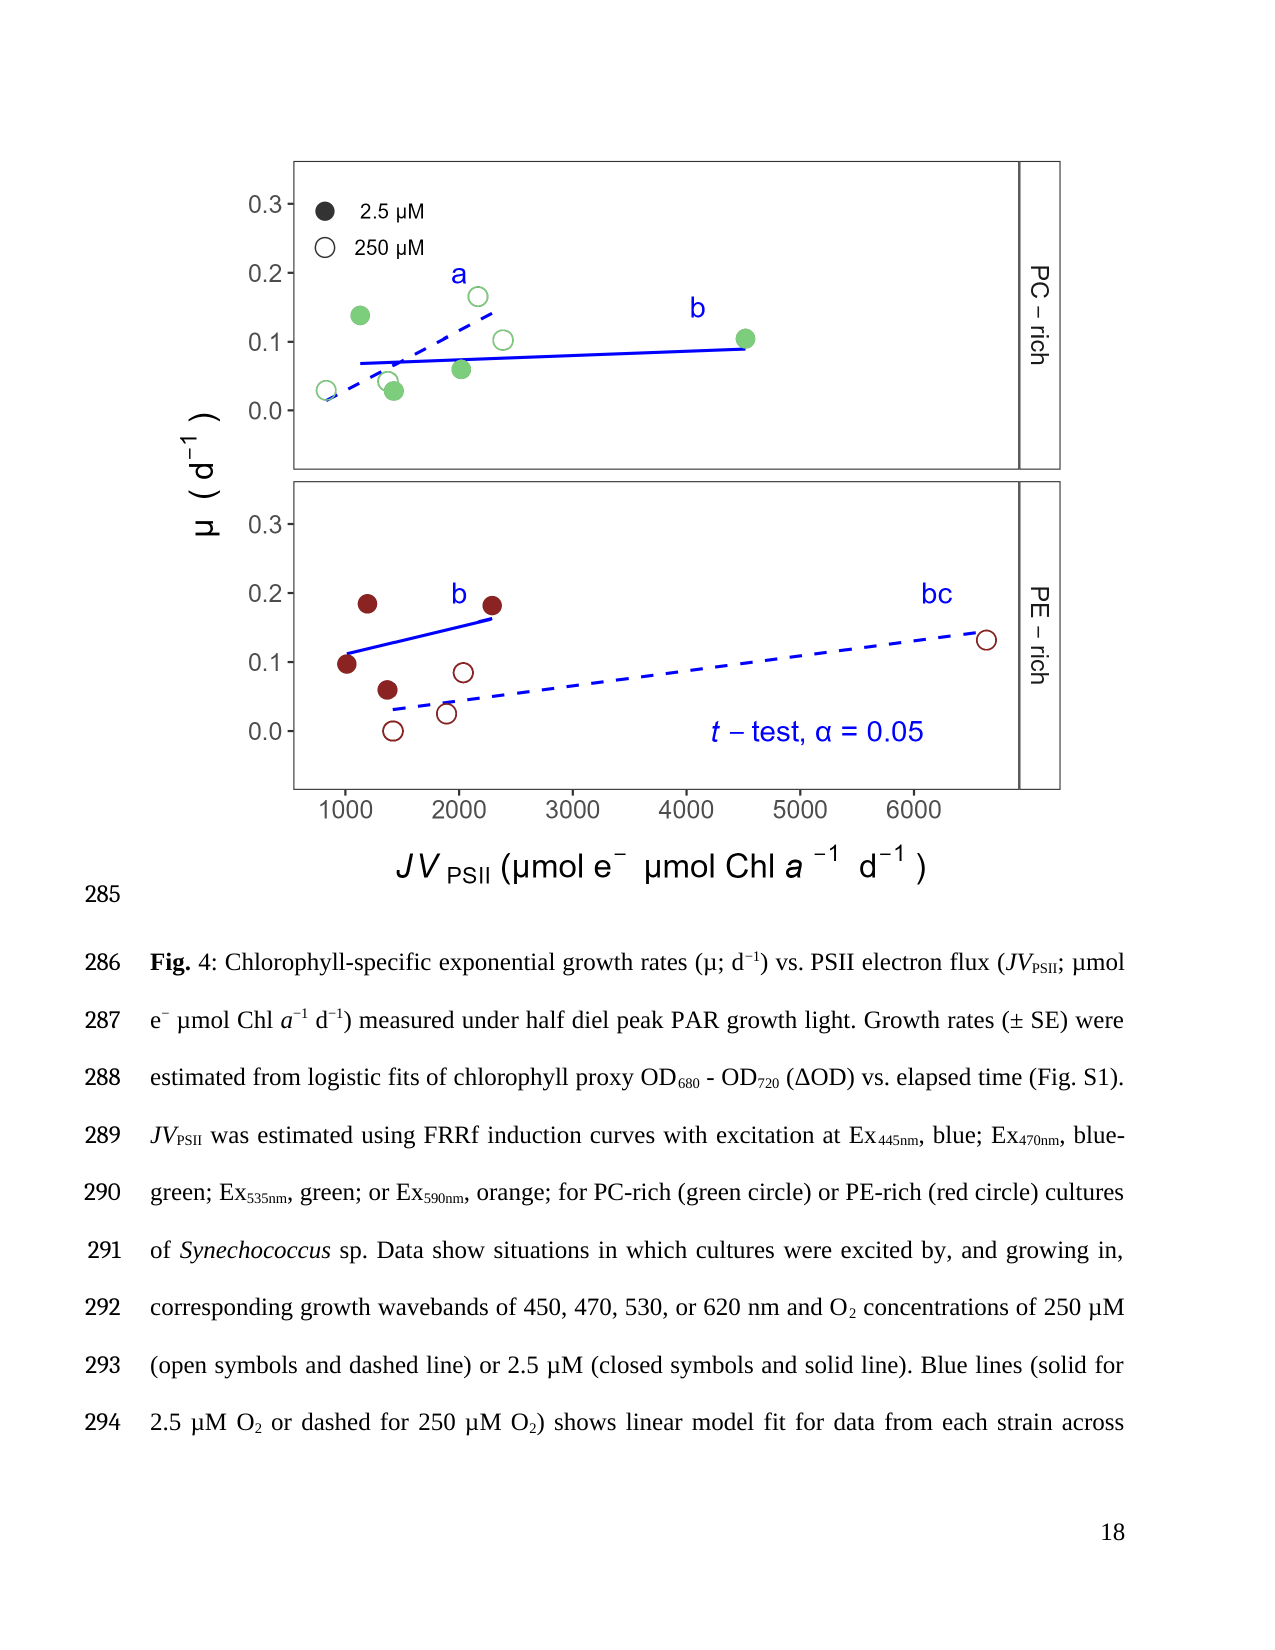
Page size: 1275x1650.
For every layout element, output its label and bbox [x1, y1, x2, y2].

text [150, 947, 1125, 1436]
picture [168, 150, 1072, 903]
